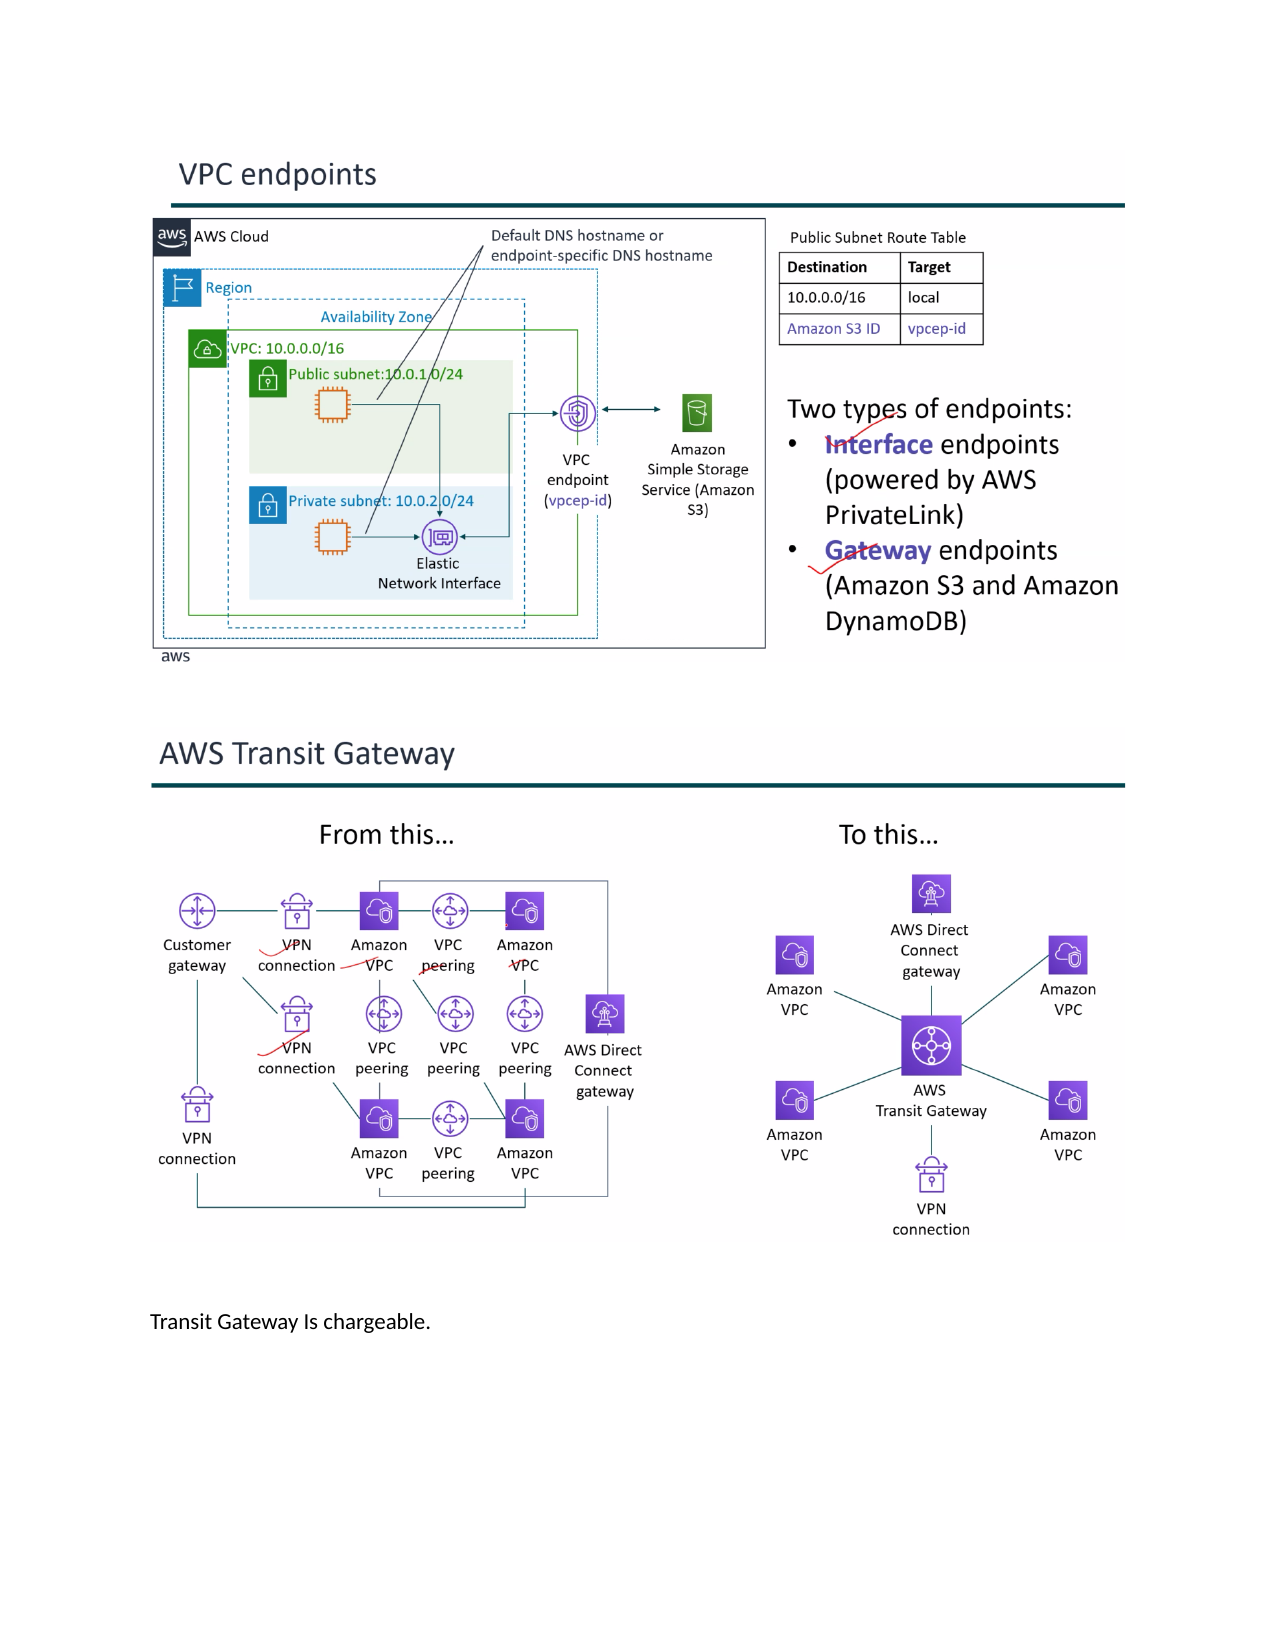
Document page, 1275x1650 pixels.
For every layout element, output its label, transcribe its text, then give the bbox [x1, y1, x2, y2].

text Transit Gateway Is chargeable. [150, 1307, 1125, 1335]
picture [150, 150, 1125, 662]
picture [150, 727, 1125, 1242]
